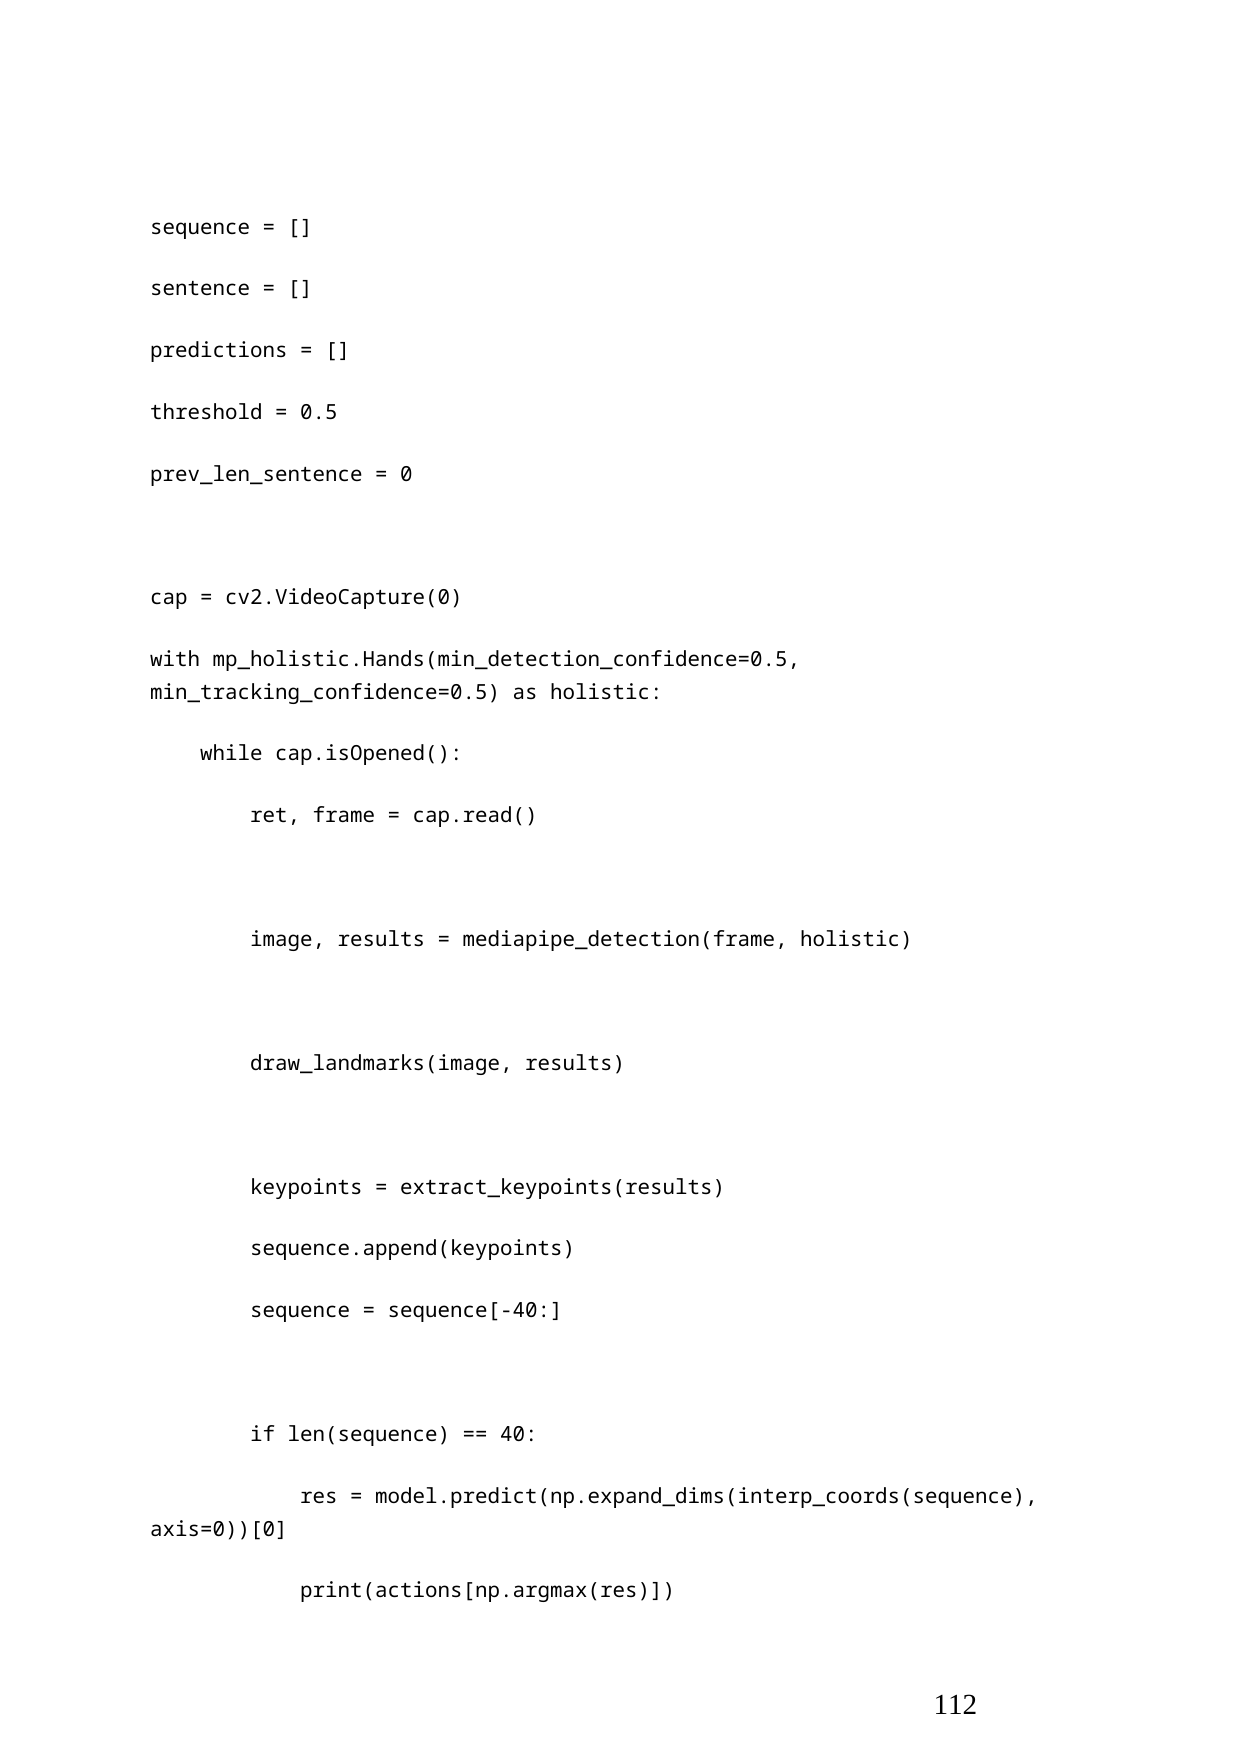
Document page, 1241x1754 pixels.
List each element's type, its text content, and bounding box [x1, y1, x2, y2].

subtitle res = model.predict(np.expand_dims(interp_coords(sequence), axis=0))[0] [150, 1481, 1090, 1542]
subtitle sequence = sequence[-40:] [150, 1295, 1090, 1324]
subtitle sentence = [] [150, 273, 1090, 302]
subtitle image, results = mediapipe_detection(frame, holistic) [150, 924, 1090, 952]
subtitle draw_landmarks(image, results) [150, 1048, 1090, 1076]
subtitle threshold = 0.5 [150, 397, 1090, 426]
subtitle with mp_holistic.Hands(min_detection_confidence=0.5, min_tracking_confidence=0.5) as holistic: [150, 644, 1090, 705]
subtitle cap = cv2.VideoCapture(0) [150, 582, 1090, 611]
subtitle if len(sequence) == 40: [150, 1419, 1090, 1448]
subtitle while cap.isOpened(): [150, 738, 1090, 767]
subtitle print(actions[np.argmax(res)]) [150, 1575, 1090, 1604]
subtitle ret, frame = cap.read() [150, 800, 1090, 829]
subtitle sequence = [] [150, 212, 1090, 240]
subtitle prev_len_sentence = 0 [150, 459, 1090, 487]
subtitle sequence.append(keypoints) [150, 1233, 1090, 1262]
subtitle keypoints = extract_keypoints(results) [150, 1172, 1090, 1200]
subtitle predictions = [] [150, 335, 1090, 364]
